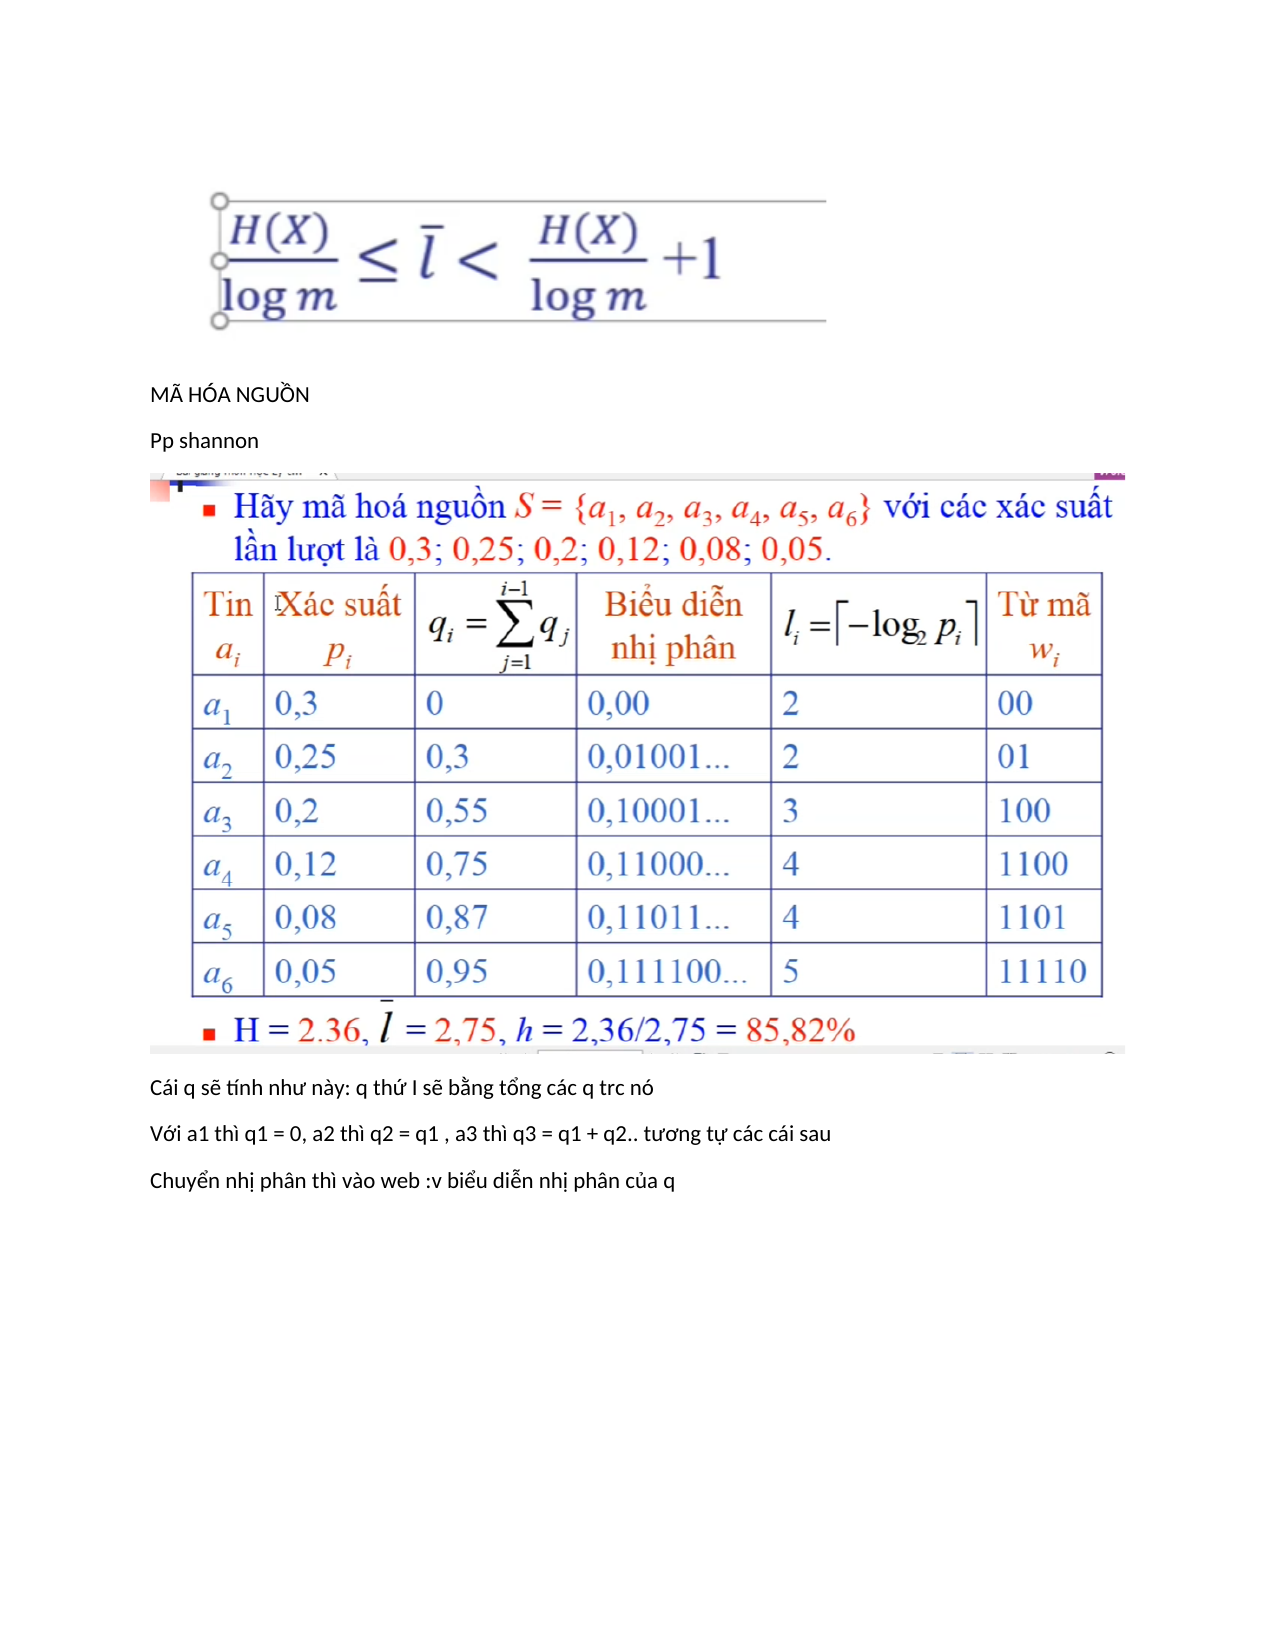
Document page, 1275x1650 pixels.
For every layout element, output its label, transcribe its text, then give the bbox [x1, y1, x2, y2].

text Pp shannon [150, 427, 1125, 455]
picture [150, 150, 827, 361]
text Chuyển nhị phân thì vào web :v biểu diễn nhị phân của q [150, 1166, 1125, 1194]
text MÃ HÓA NGUỒN [150, 380, 1125, 408]
picture [150, 473, 1125, 1054]
text Với a1 thì q1 = 0, a2 thì q2 = q1 , a3 thì q3 = q1 + q2.. tương tự các cái sau [150, 1119, 1125, 1148]
text Cái q sẽ tính như này: q thứ I sẽ bằng tổng các q trc nó [150, 1073, 1125, 1101]
